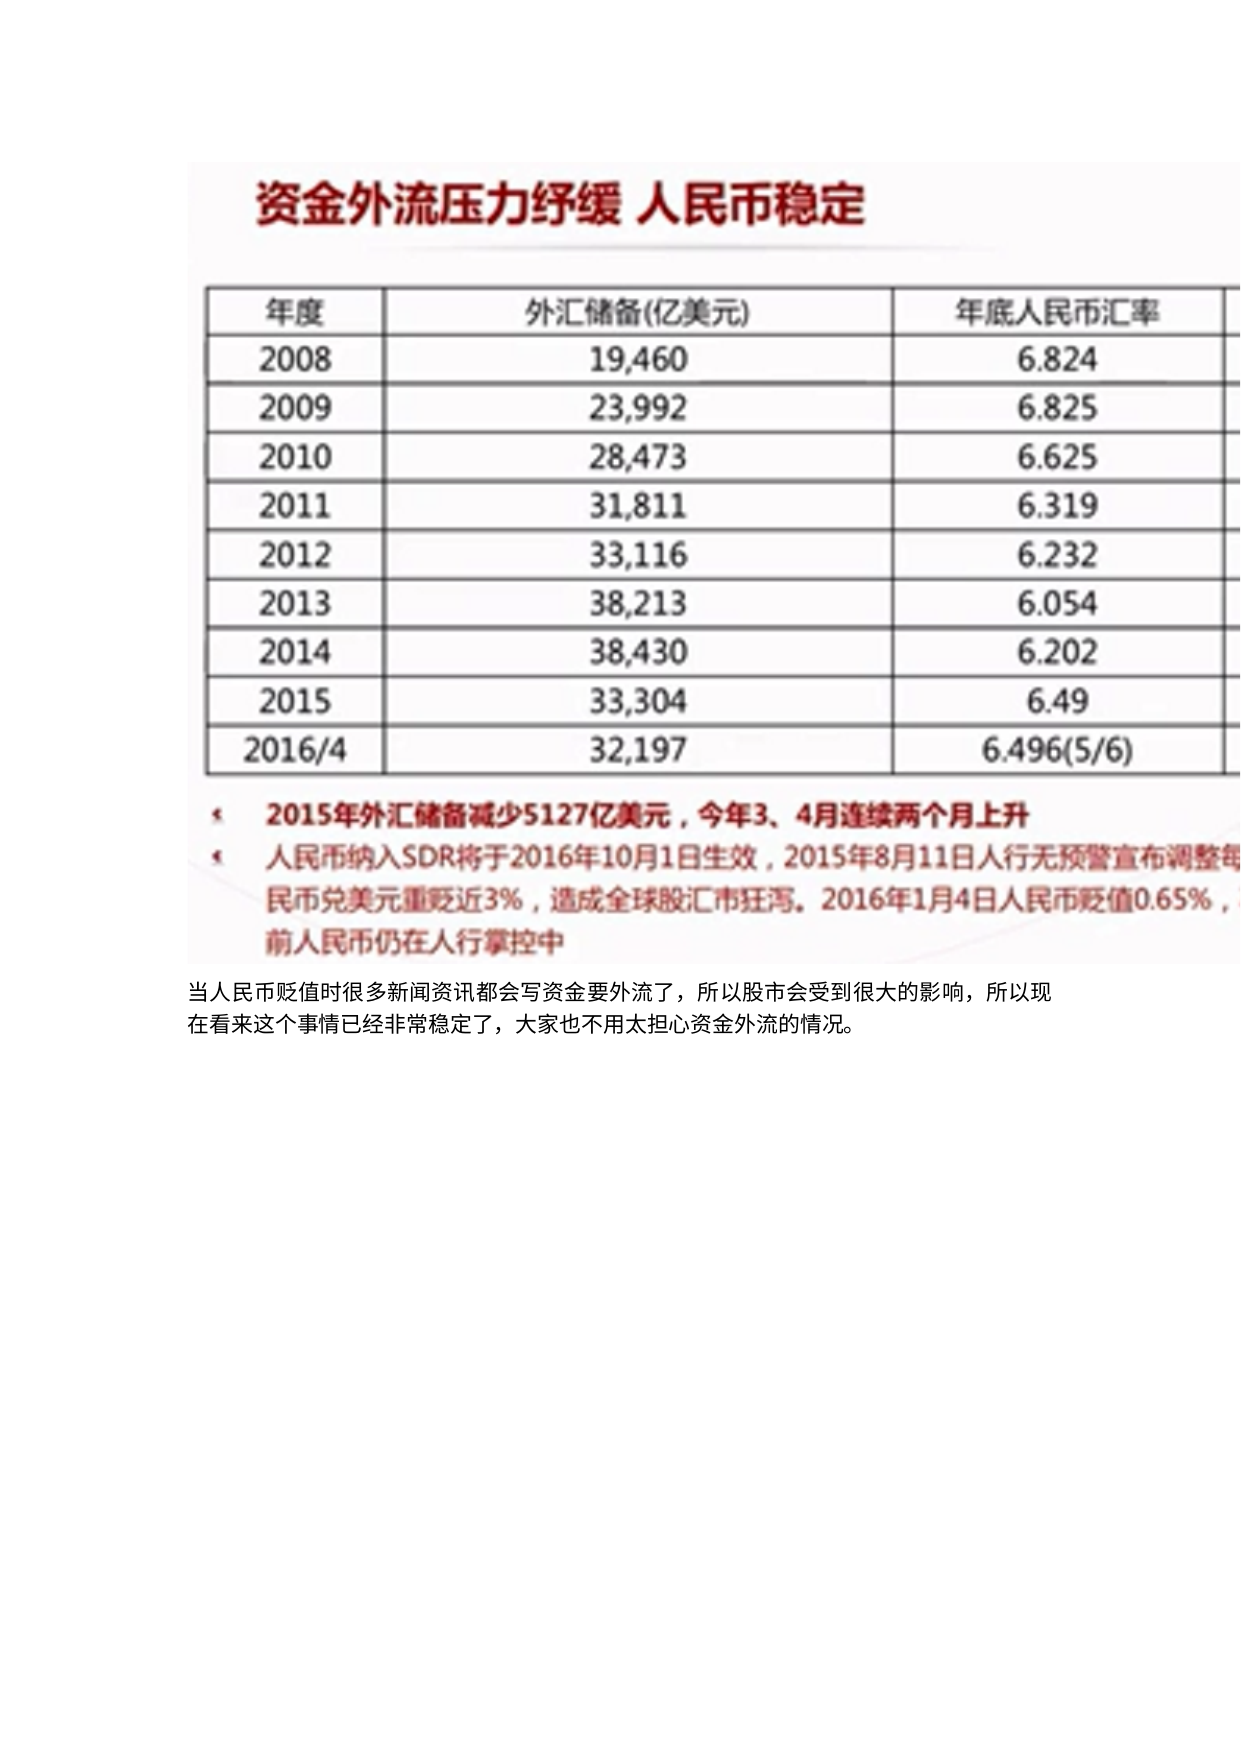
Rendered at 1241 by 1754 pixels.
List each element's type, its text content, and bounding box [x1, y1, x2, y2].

text 当人民币贬值时很多新闻资讯都会写资金要外流了，所以股市会受到很大的影响，所以现在看来这个事情已经非常稳定了，大家也不用太担心资金外流的情况。 [187, 974, 1053, 1039]
picture [187, 162, 1241, 964]
